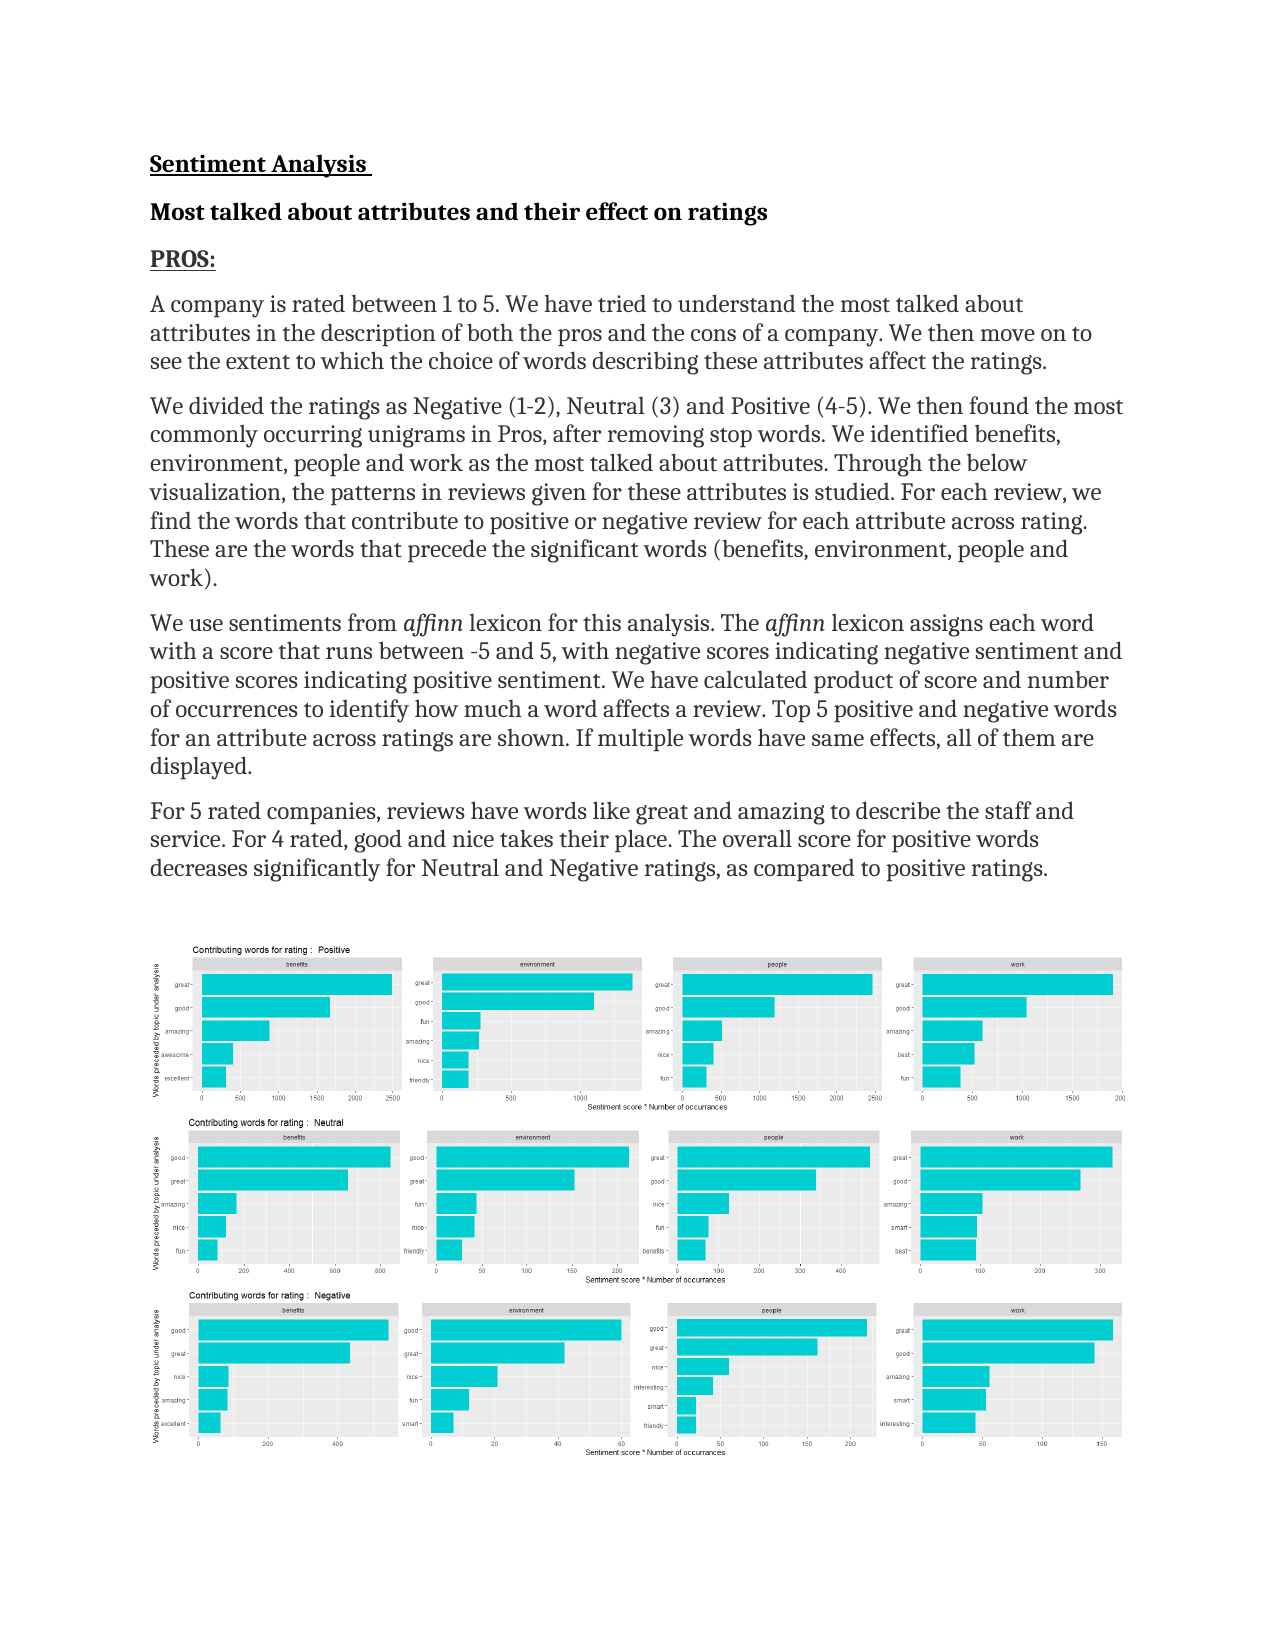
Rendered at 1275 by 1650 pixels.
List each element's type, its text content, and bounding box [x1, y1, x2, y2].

text Sentiment Analysis [150, 150, 1125, 179]
text For 5 rated companies, reviews have words like great and amazing to describe the staff and service. For 4 rated, good and nice takes their place. The overall score for positive words decreases significantly for Neutral and Negative ratings, as compared to positive ratings. [150, 797, 1125, 883]
text Most talked about attributes and their effect on ratings [150, 198, 1125, 226]
text We divided the ratings as Negative (1-2), Neutral (3) and Positive (4-5). We then found the most commonly occurring unigrams in Pros, after removing stop words. We identified benefits, environment, people and work as the most talked about attributes. Through the below visualization, the patterns in reviews given for these attributes is studied. For each review, we find the words that contribute to positive or negative review for each attribute across rating. These are the words that precede the significant words (benefits, environment, people and work). [150, 392, 1125, 593]
text PROS: [150, 245, 1125, 274]
text A company is rated between 1 to 5. We have tried to understand the most talked about attributes in the description of both the pros and the cons of a company. We then move on to see the extent to which the choice of words describing these attributes affect the ratings. [150, 290, 1125, 376]
picture [150, 942, 1125, 1460]
text We use sentiments from affinn lexicon for this analysis. The affinn lexicon assigns each word with a score that runs between -5 and 5, with negative scores indicating negative sentiment and positive scores indicating positive sentiment. We have calculated product of score and number of occurrences to identify how much a word affects a review. Top 5 positive and negative words for an attribute across ratings are shown. If multiple words have same effects, all of them are displayed. [150, 608, 1125, 781]
